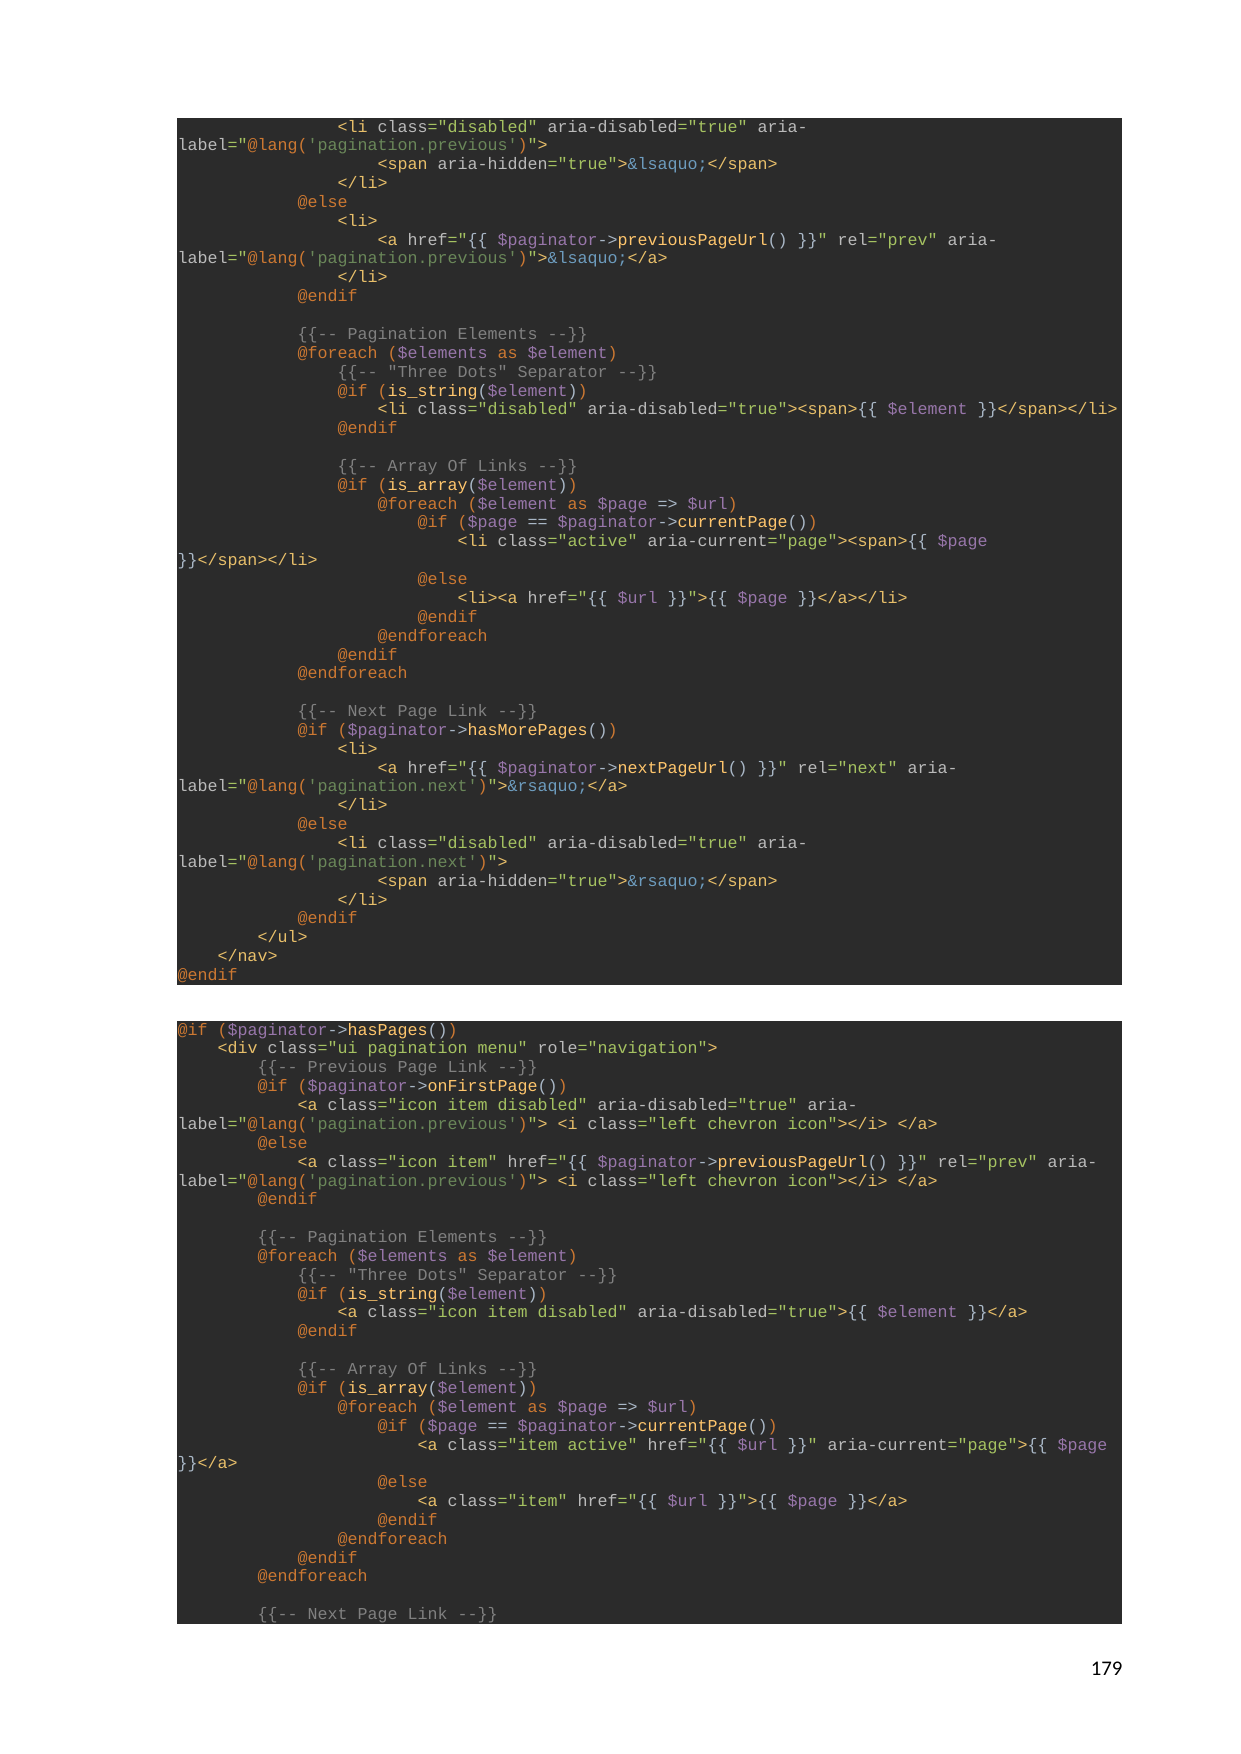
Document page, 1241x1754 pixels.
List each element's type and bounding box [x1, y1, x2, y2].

text [177, 118, 1122, 985]
text [177, 1021, 1122, 1624]
